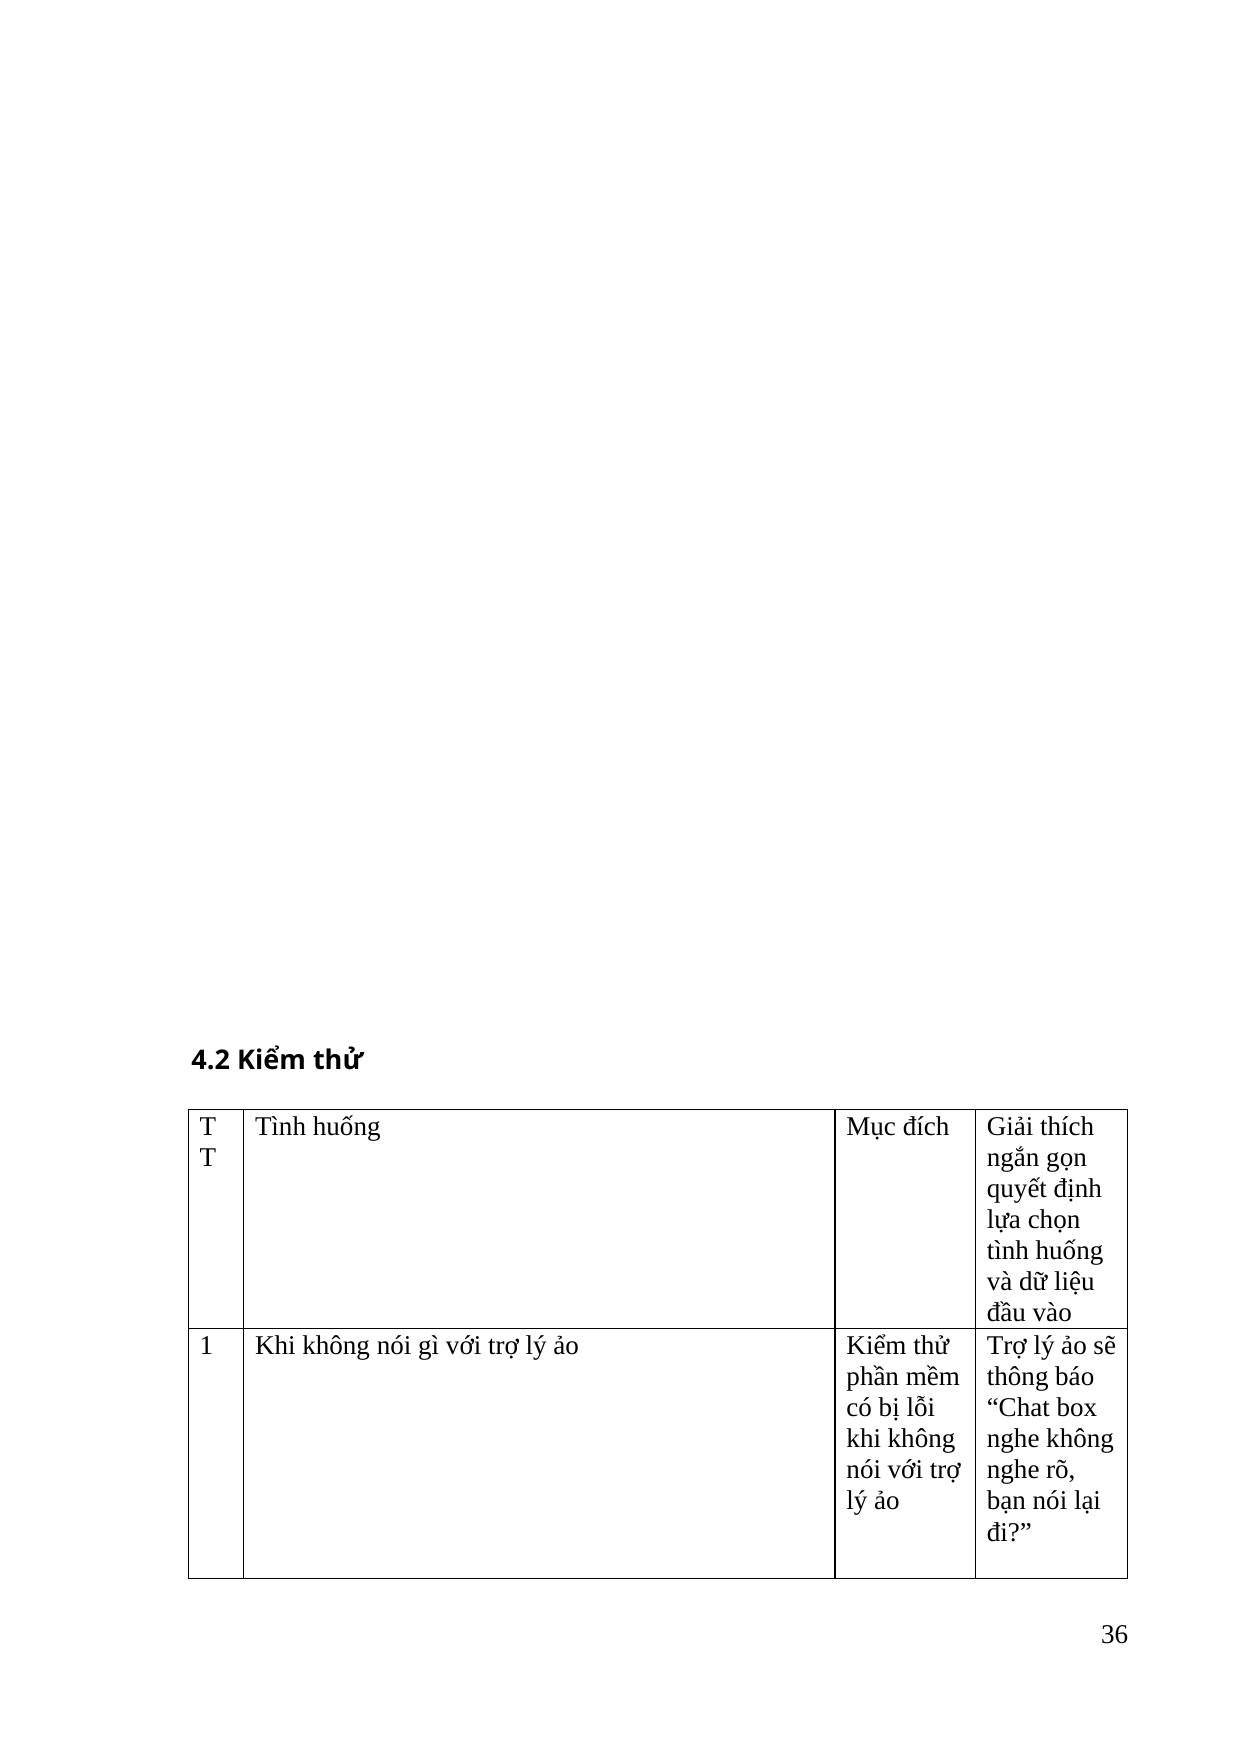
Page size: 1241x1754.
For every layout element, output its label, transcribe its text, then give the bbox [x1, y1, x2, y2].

table_cell 1 [189, 1329, 243, 1578]
table_header Mục đích [836, 1110, 975, 1328]
subtitle 4.2 Kiểm thử [191, 1041, 1128, 1078]
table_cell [244, 1329, 834, 1578]
table_header TT [189, 1110, 243, 1328]
table_header Tình huống [244, 1110, 834, 1328]
table_header Giải thích ngắn gọn quyết định lựa chọn tình huống và dữ liệu đầu vào [976, 1110, 1127, 1328]
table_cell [836, 1329, 975, 1578]
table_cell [976, 1329, 1127, 1578]
